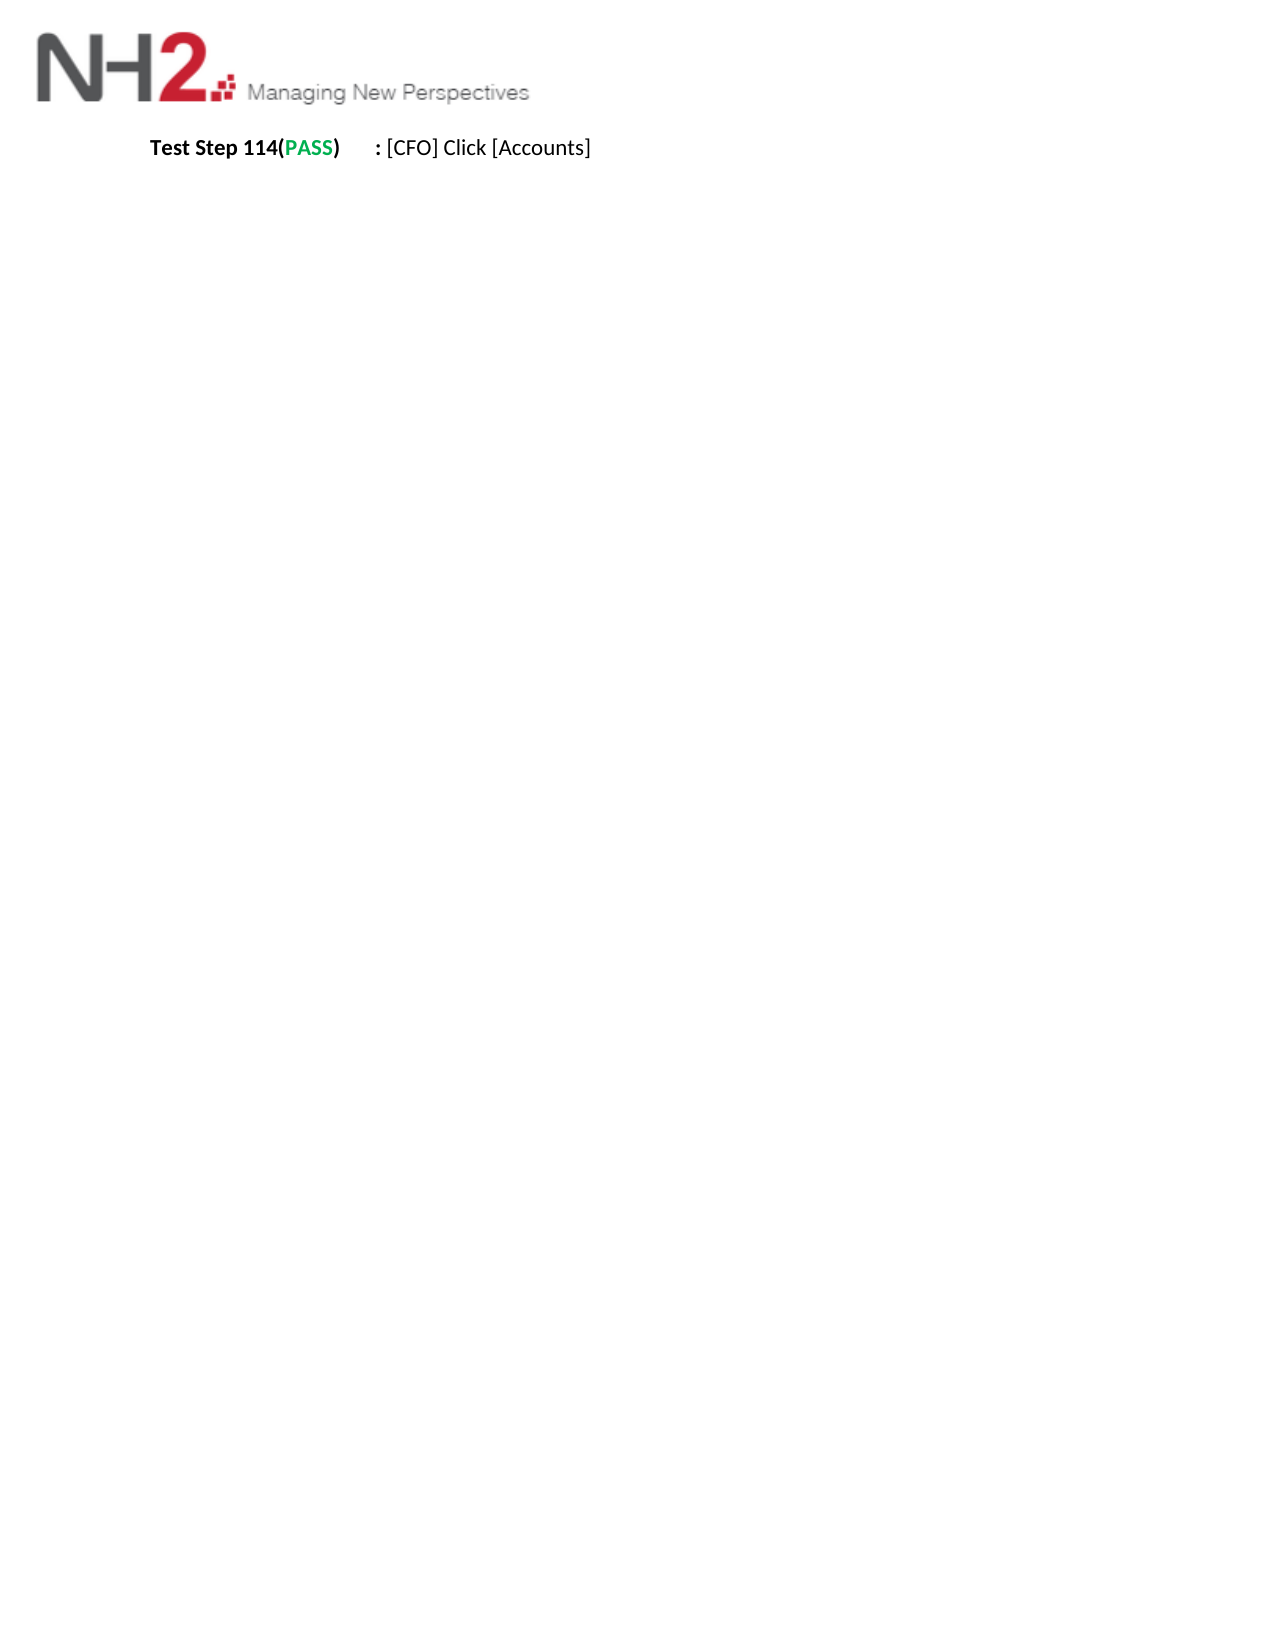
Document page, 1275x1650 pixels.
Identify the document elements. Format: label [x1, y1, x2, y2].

picture [26, 23, 540, 111]
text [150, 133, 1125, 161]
